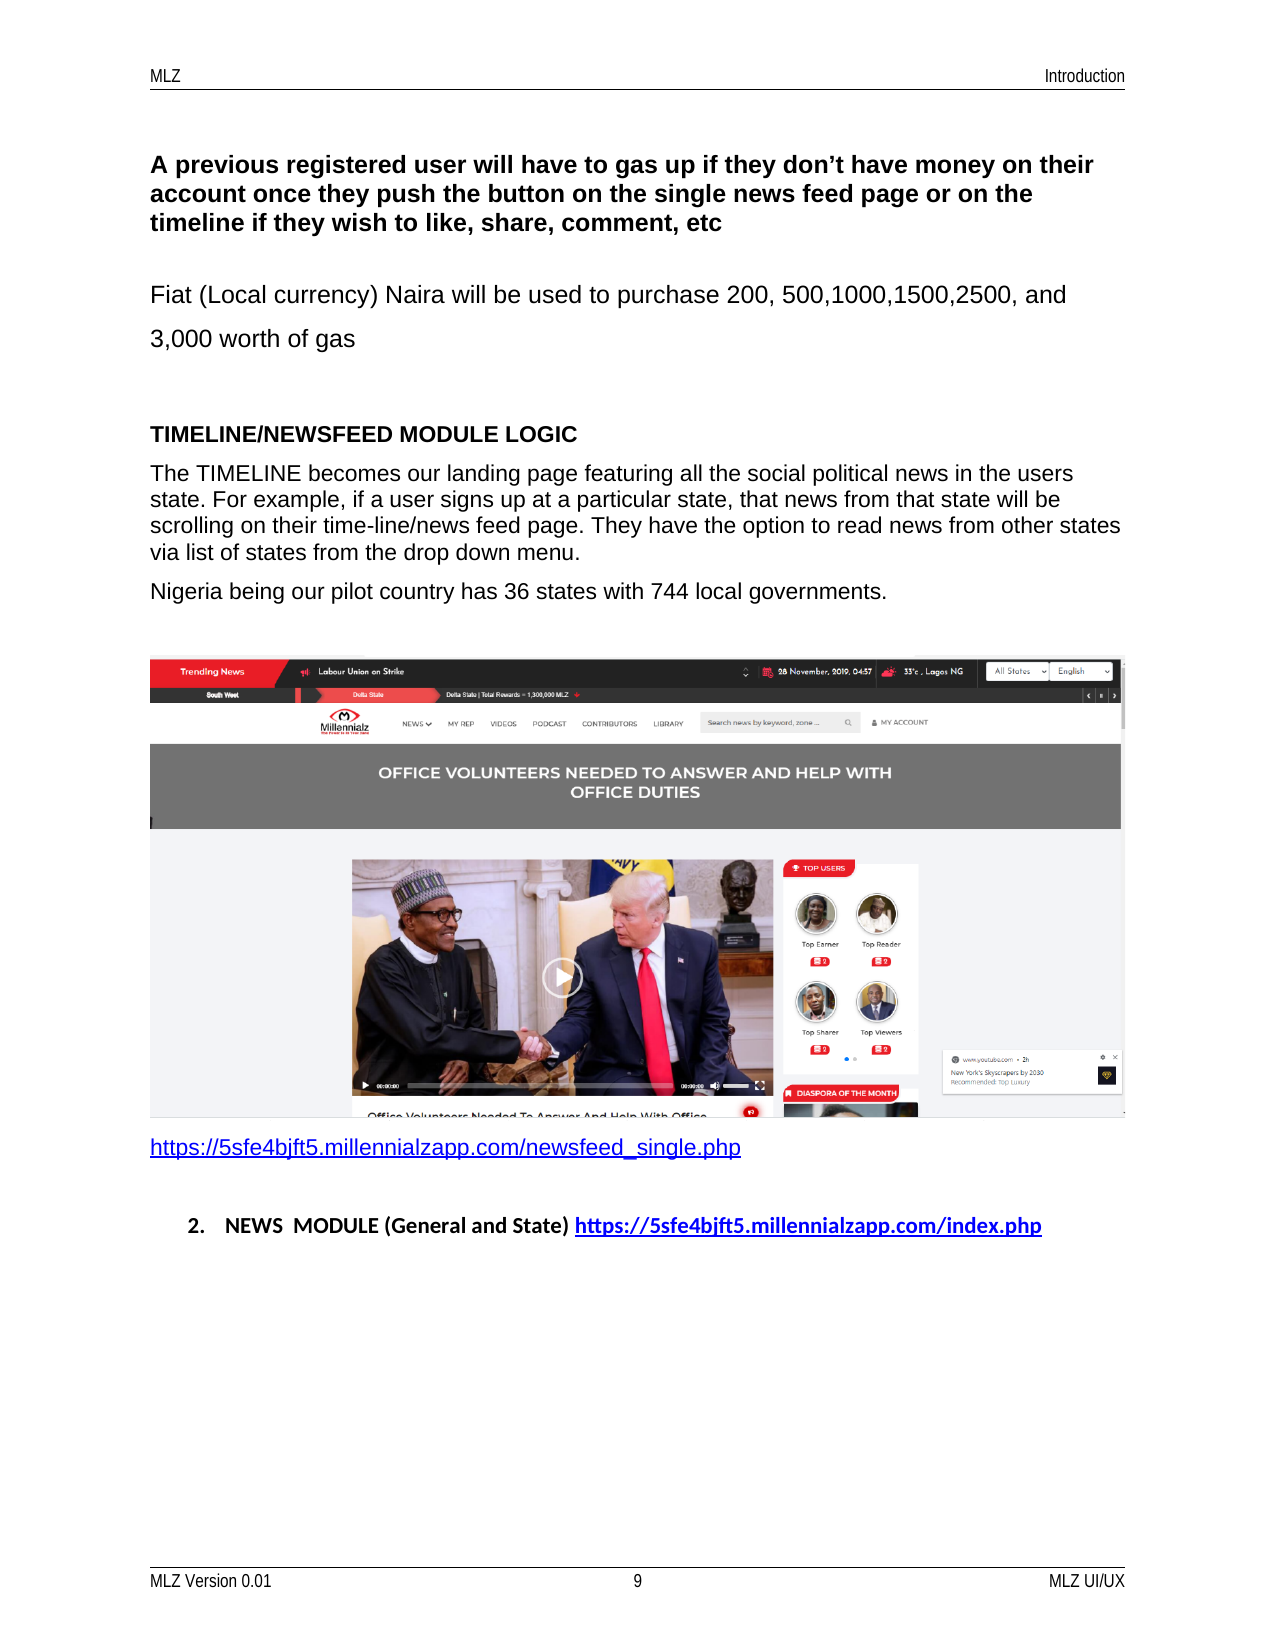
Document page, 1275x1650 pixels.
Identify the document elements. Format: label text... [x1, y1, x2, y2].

text A previous registered user will have to gas up if they don’t have money on their account once they push the button on the single news feed page or on the timeline if they wish to like, share, comment, etc [150, 150, 1125, 236]
text https://5sfe4bjft5.millennialzapp.com/newsfeed_single.php [150, 1133, 1125, 1160]
list NEWS MODULE (General and State) https://5sfe4bjft5.millennialzapp.com/index.php [187, 1211, 1125, 1239]
text TIMELINE/NEWSFEED MODULE LOGIC [150, 421, 1125, 447]
text Nigeria being our pilot country has 36 states with 744 local governments. [150, 578, 1125, 604]
text The TIMELINE becomes our landing page featuring all the social political news in the users state. For example, if a user signs up at a particular state, that news from that state will be scrolling on their time-line/news feed page. They have the option to read news from other states via list of states from the drop down menu. [150, 460, 1125, 565]
text Fiat (Local currency) Naira will be used to purchase 200, 500,1000,1500,2500, and 3,000 worth of gas [150, 265, 1125, 353]
picture [150, 655, 1125, 1121]
